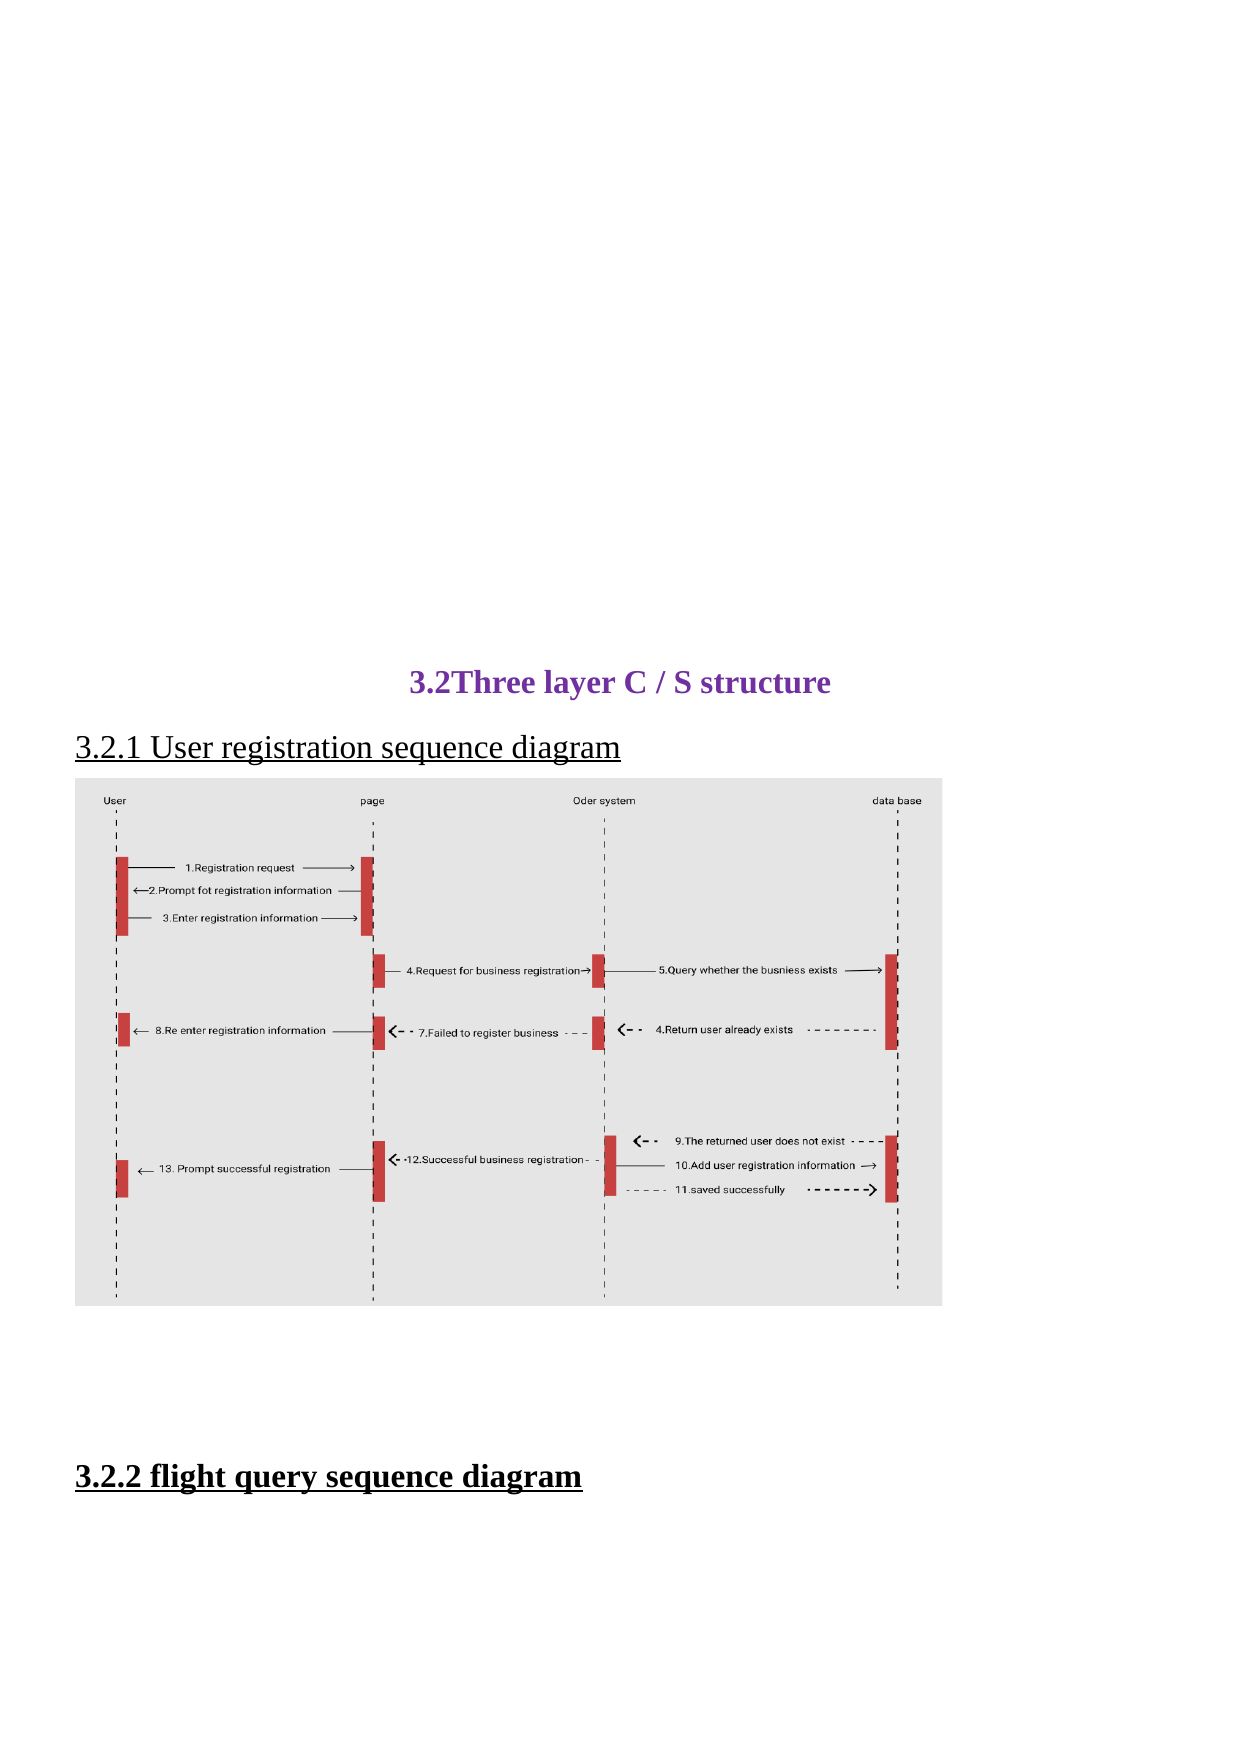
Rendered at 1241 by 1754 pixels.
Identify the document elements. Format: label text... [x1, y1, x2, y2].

text 3.2.1 User registration sequence diagram [75, 714, 1165, 779]
picture [75, 778, 943, 1306]
text 3.2.2 flight query sequence diagram [75, 1443, 1165, 1508]
text 3.2Three layer C / S structure [75, 649, 1165, 714]
